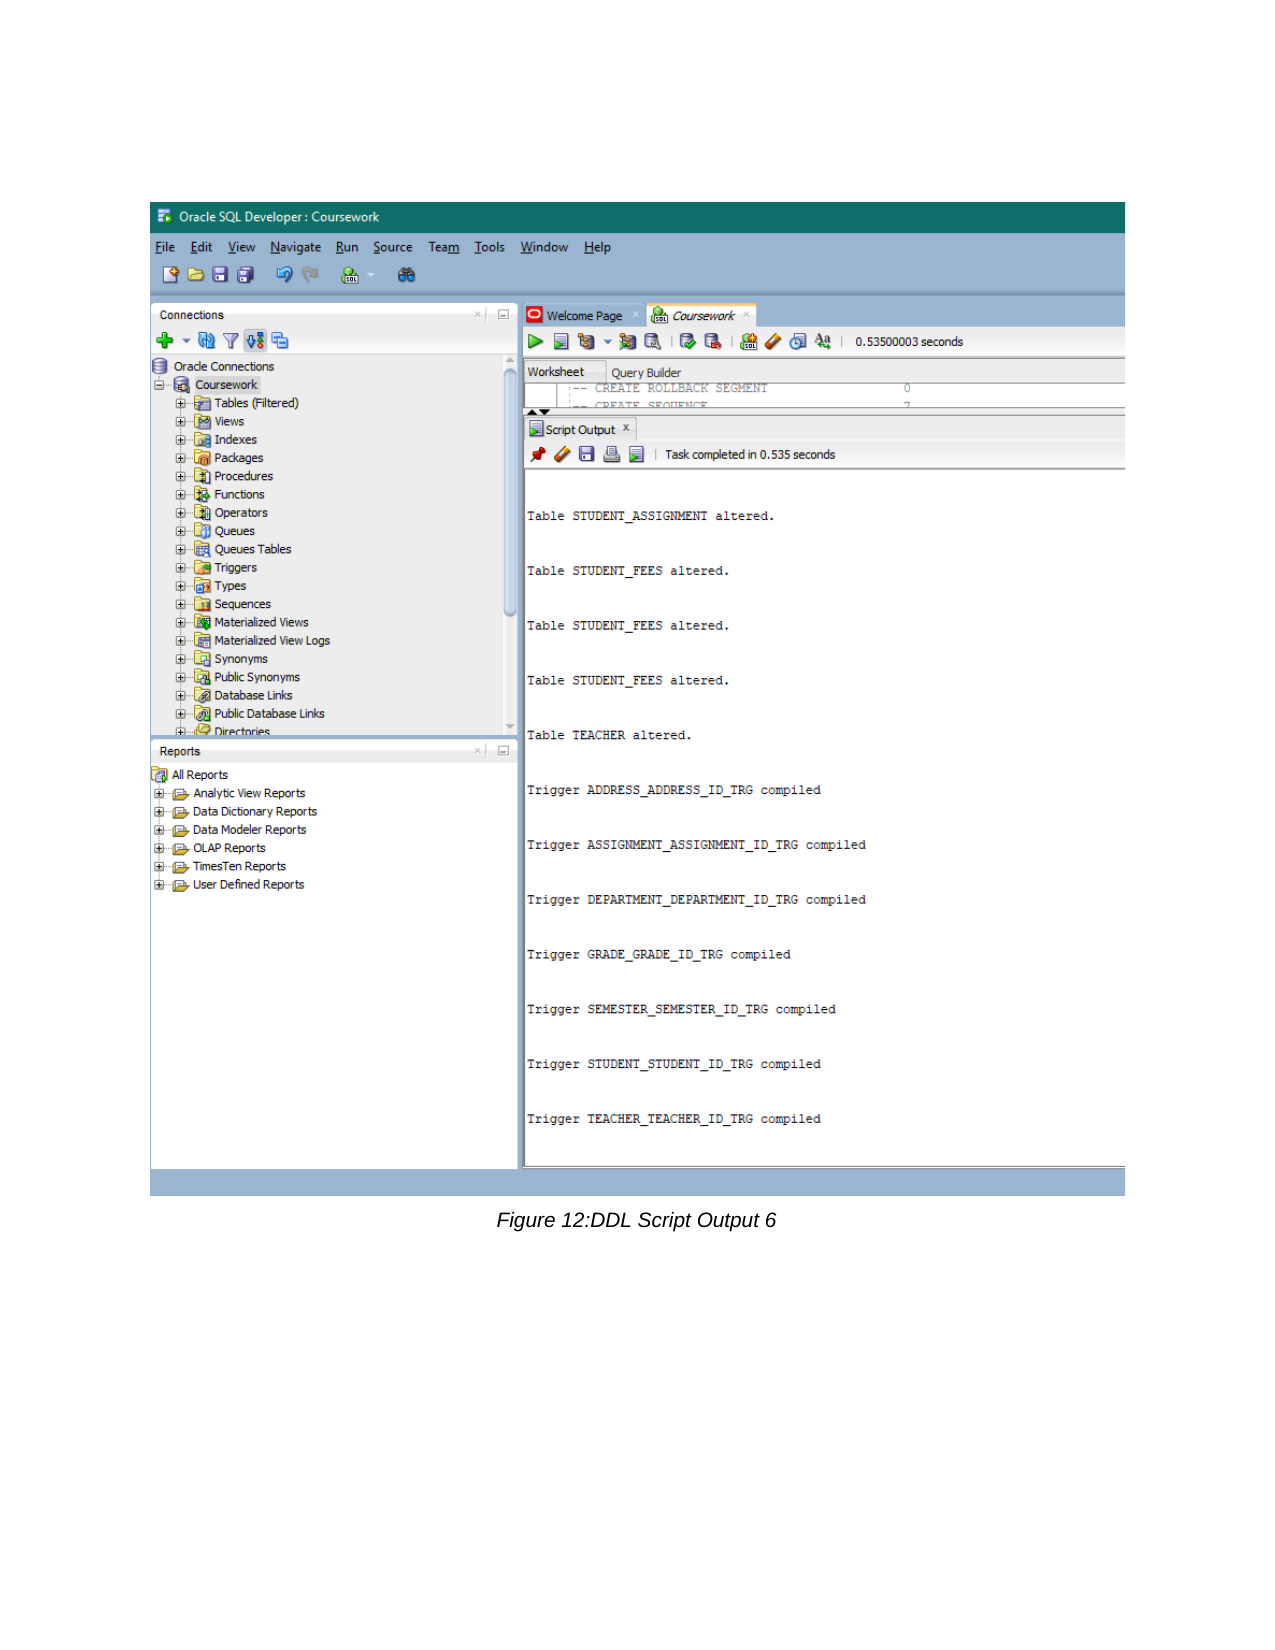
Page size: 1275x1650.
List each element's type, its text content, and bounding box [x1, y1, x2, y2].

picture [150, 202, 1125, 1196]
text Figure 12:DDL Script Output 6 [150, 1196, 1125, 1232]
